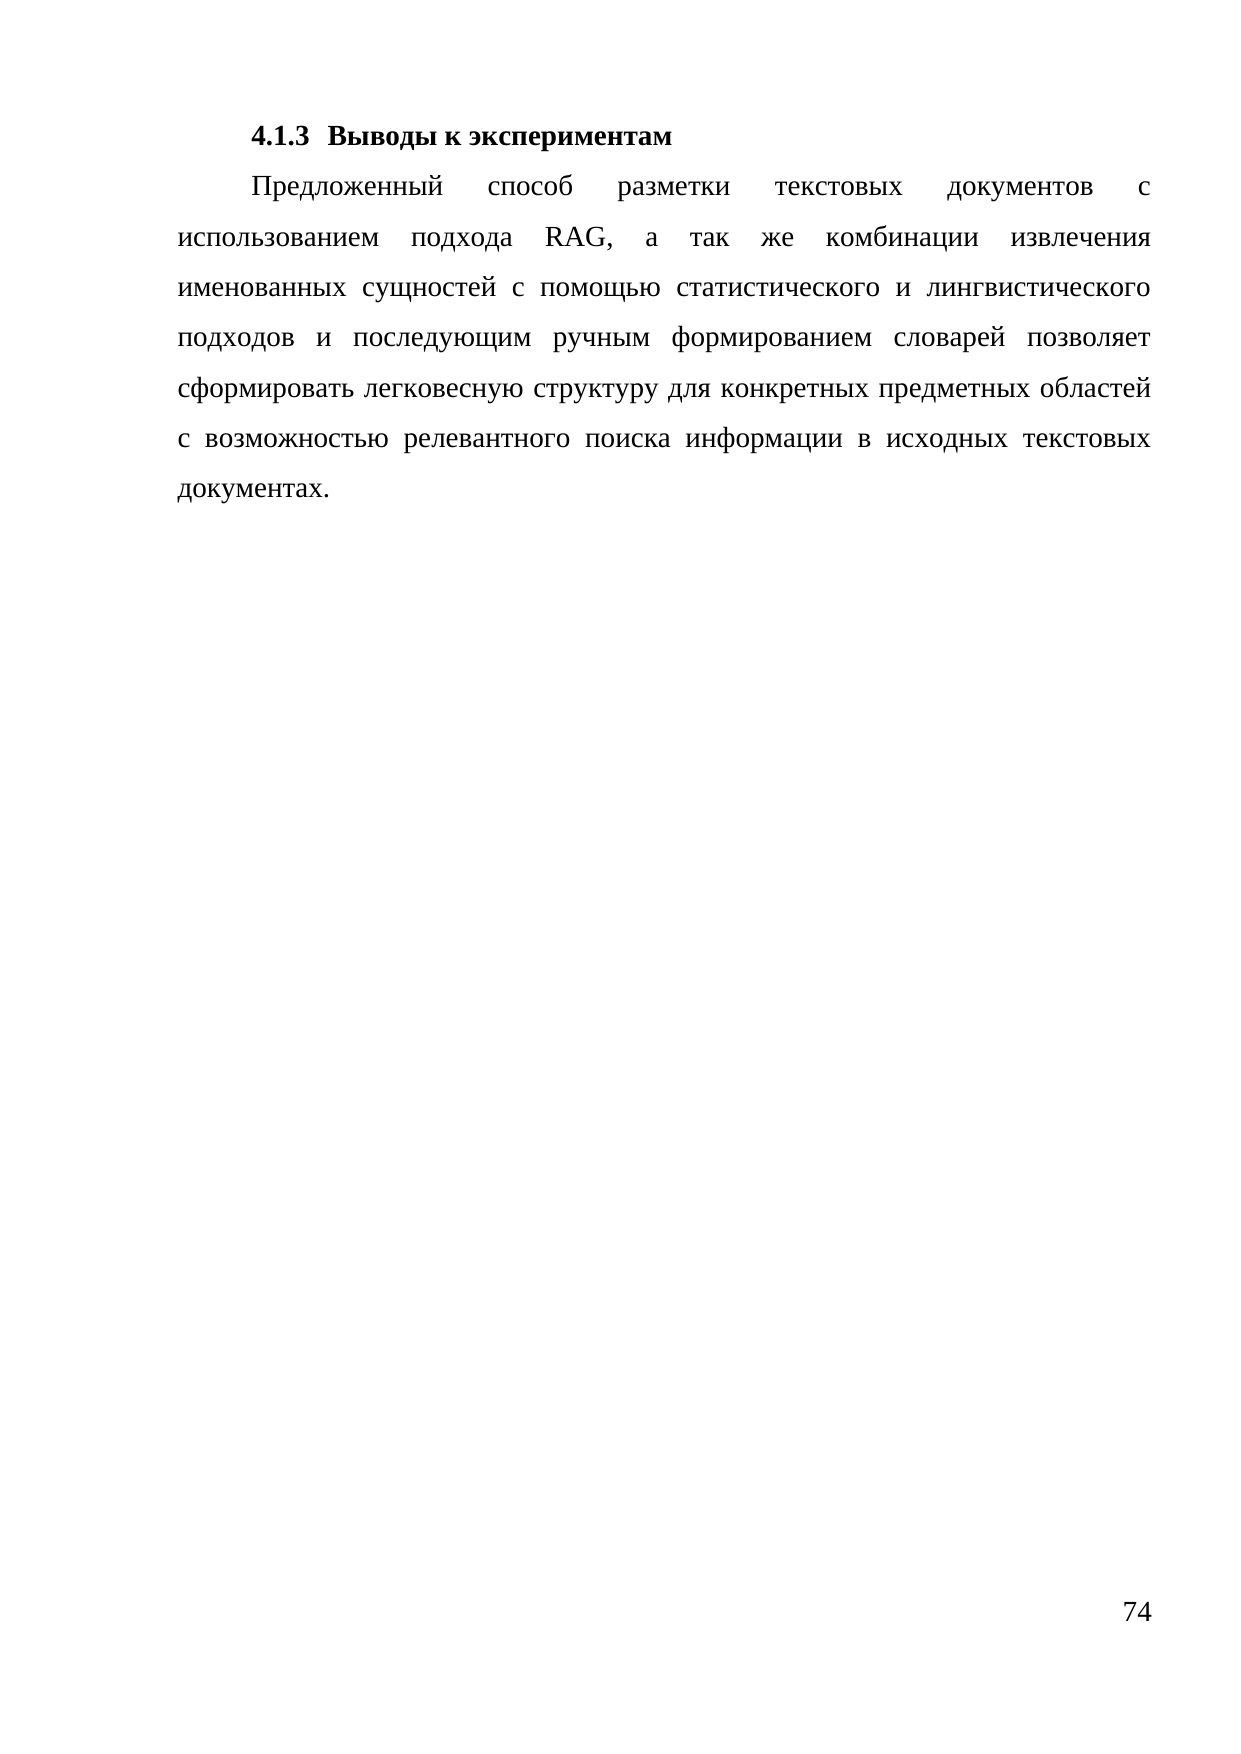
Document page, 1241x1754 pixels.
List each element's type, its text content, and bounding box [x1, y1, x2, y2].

text Предложенный способ разметки текстовых документов с использованием подхода RAG, а так же комбинации извлечения именованных сущностей с помощью статистического и лингвистического подходов и последующим ручным формированием словарей позволяет сформировать легковесную структуру для конкретных предметных областей с возможностью релевантного поиска информации в исходных текстовых документах. [177, 168, 1152, 504]
subtitle Выводы к экспериментам [177, 118, 1152, 152]
